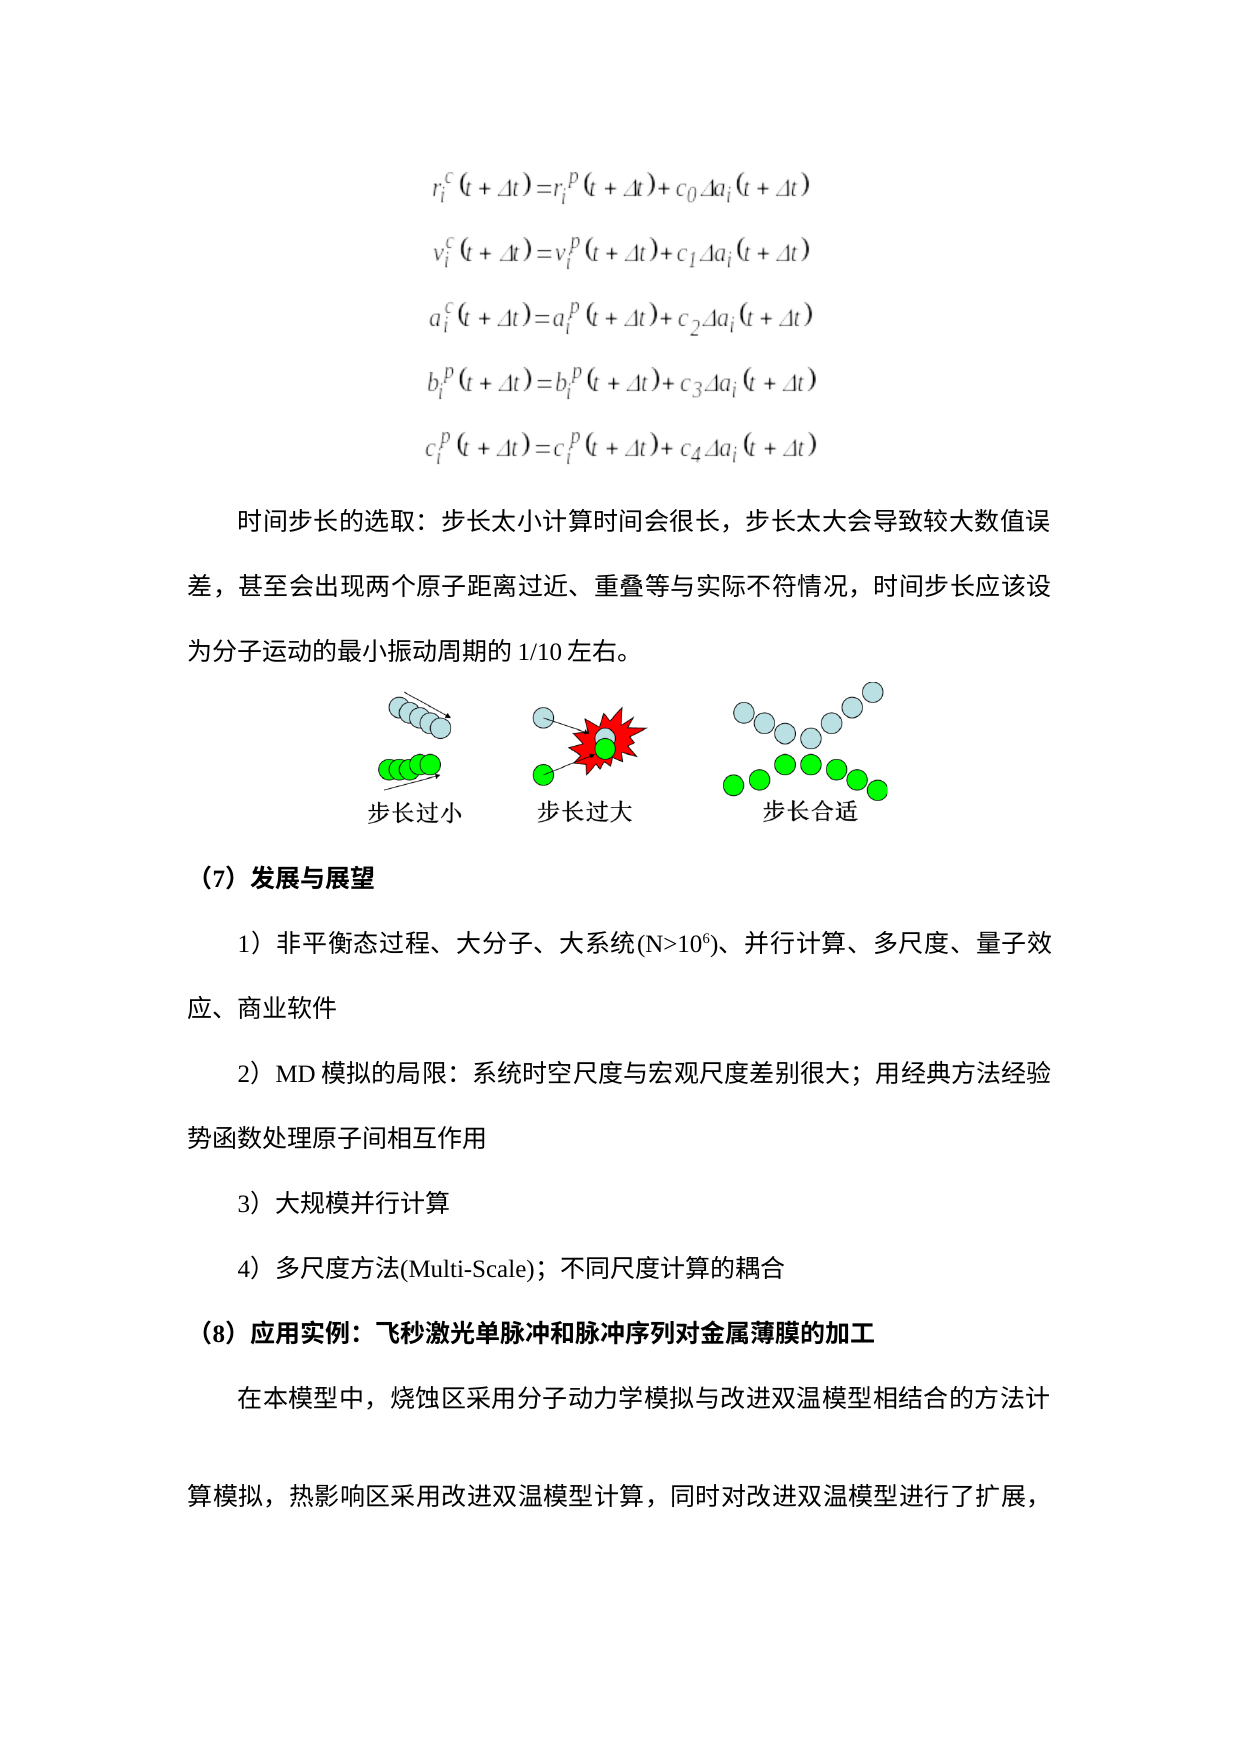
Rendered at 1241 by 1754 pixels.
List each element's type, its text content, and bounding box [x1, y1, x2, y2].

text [187, 1364, 1053, 1527]
text （7）发展与展望 [187, 844, 1053, 909]
text 1）非平衡态过程、大分子、大系统(N>106)、并行计算、多尺度、量子效应、商业软件 [187, 909, 1053, 1039]
text 3）大规模并行计算 [187, 1169, 1053, 1234]
text 4）多尺度方法(Multi-Scale)；不同尺度计算的耦合 [187, 1234, 1053, 1299]
text （8）应用实例：飞秒激光单脉冲和脉冲序列对金属薄膜的加工 [187, 1299, 1053, 1364]
picture [352, 682, 888, 840]
text 时间步长的选取：步长太小计算时间会很长，步长太大会导致较大数值误差，甚至会出现两个原子距离过近、重叠等与实际不符情况，时间步长应该设为分子运动的最小振动周期的1/10左右。 [187, 487, 1053, 682]
text 2）MD模拟的局限：系统时空尺度与宏观尺度差别很大；用经典方法经验势函数处理原子间相互作用 [187, 1039, 1053, 1169]
